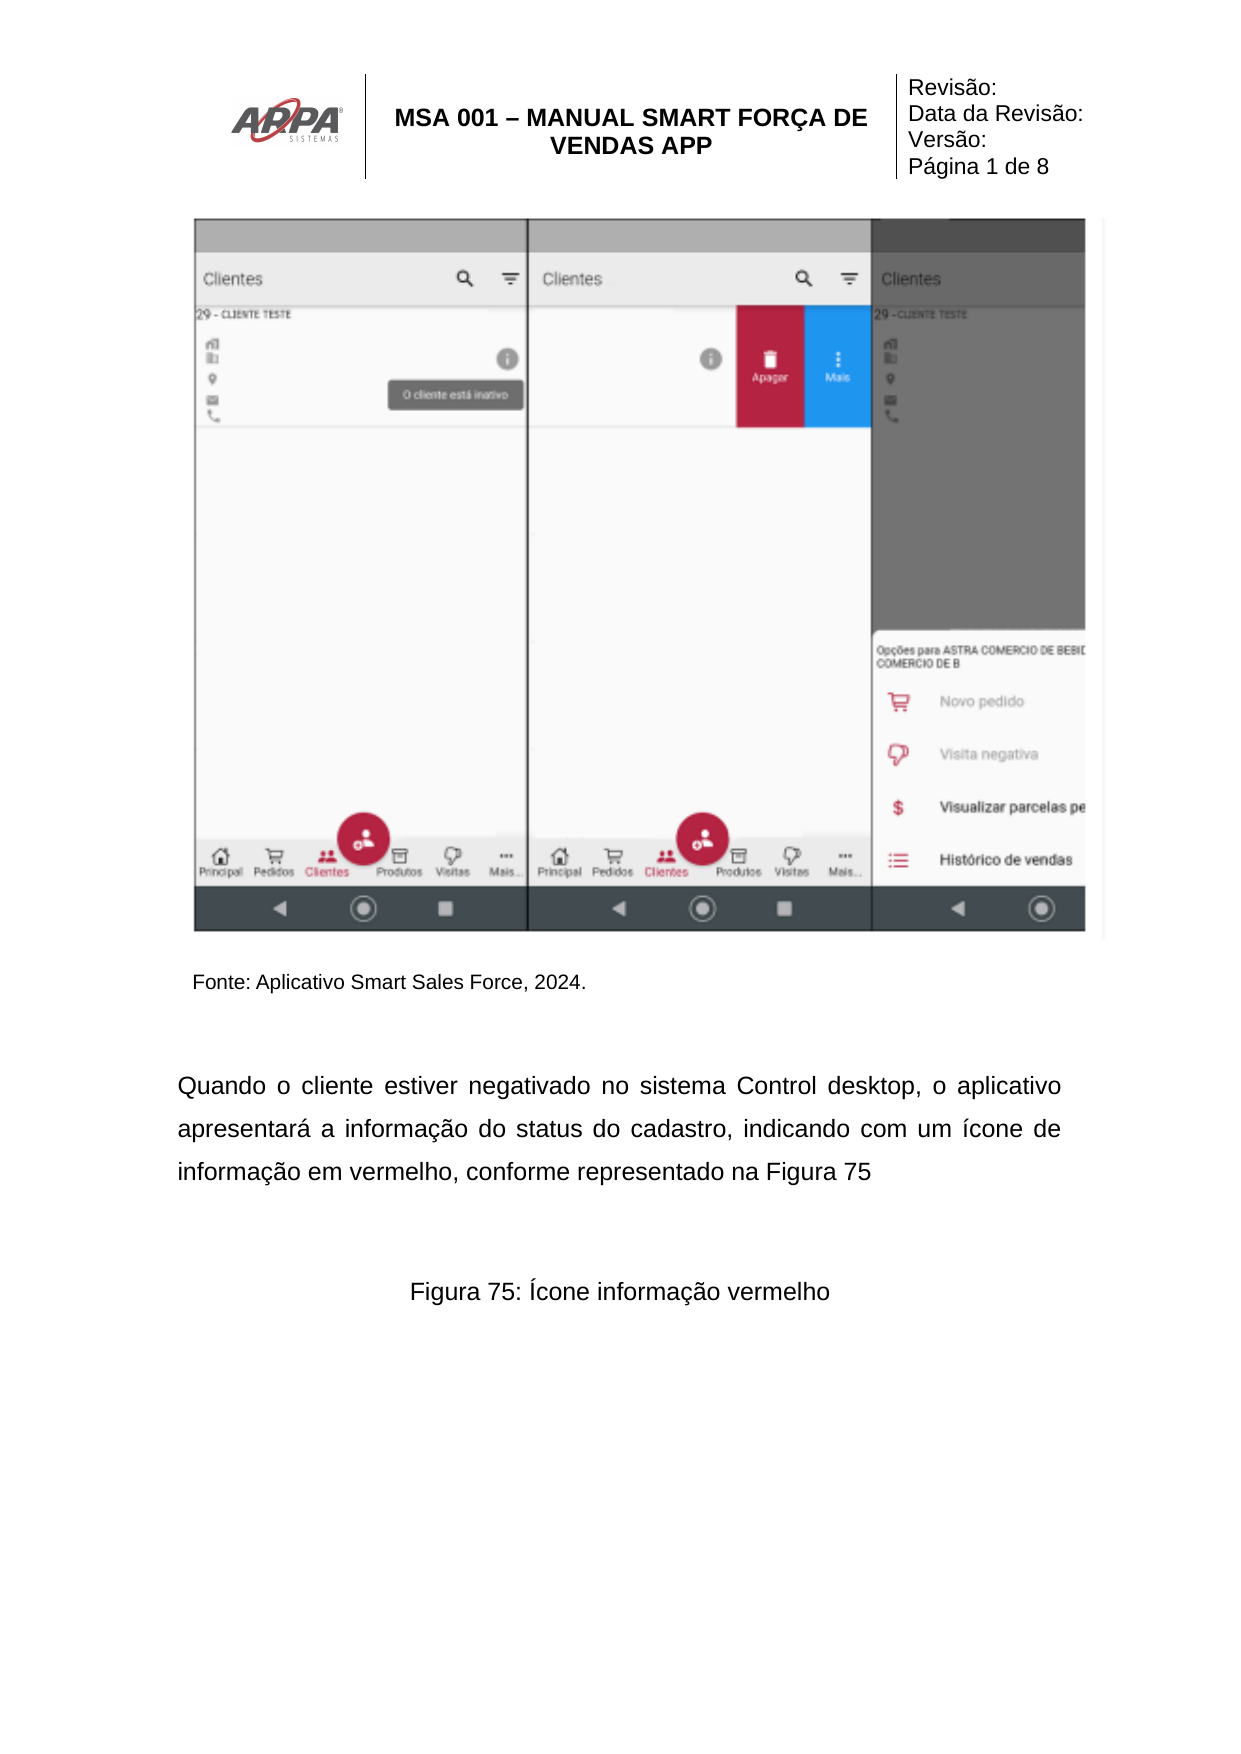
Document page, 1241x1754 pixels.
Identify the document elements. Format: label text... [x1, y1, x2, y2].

text Figura 75: Ícone informação vermelho [177, 1276, 1063, 1305]
picture [177, 207, 1115, 940]
text Quando o cliente estiver negativado no sistema Control desktop, o aplicativo apresentará a informação do status do cadastro, indicando com um ícone de informação em vermelho, conforme representado na Figura 75 [177, 1071, 1063, 1186]
picture [231, 98, 343, 147]
text Fonte: Aplicativo Smart Sales Force, 2024. [192, 970, 1063, 994]
